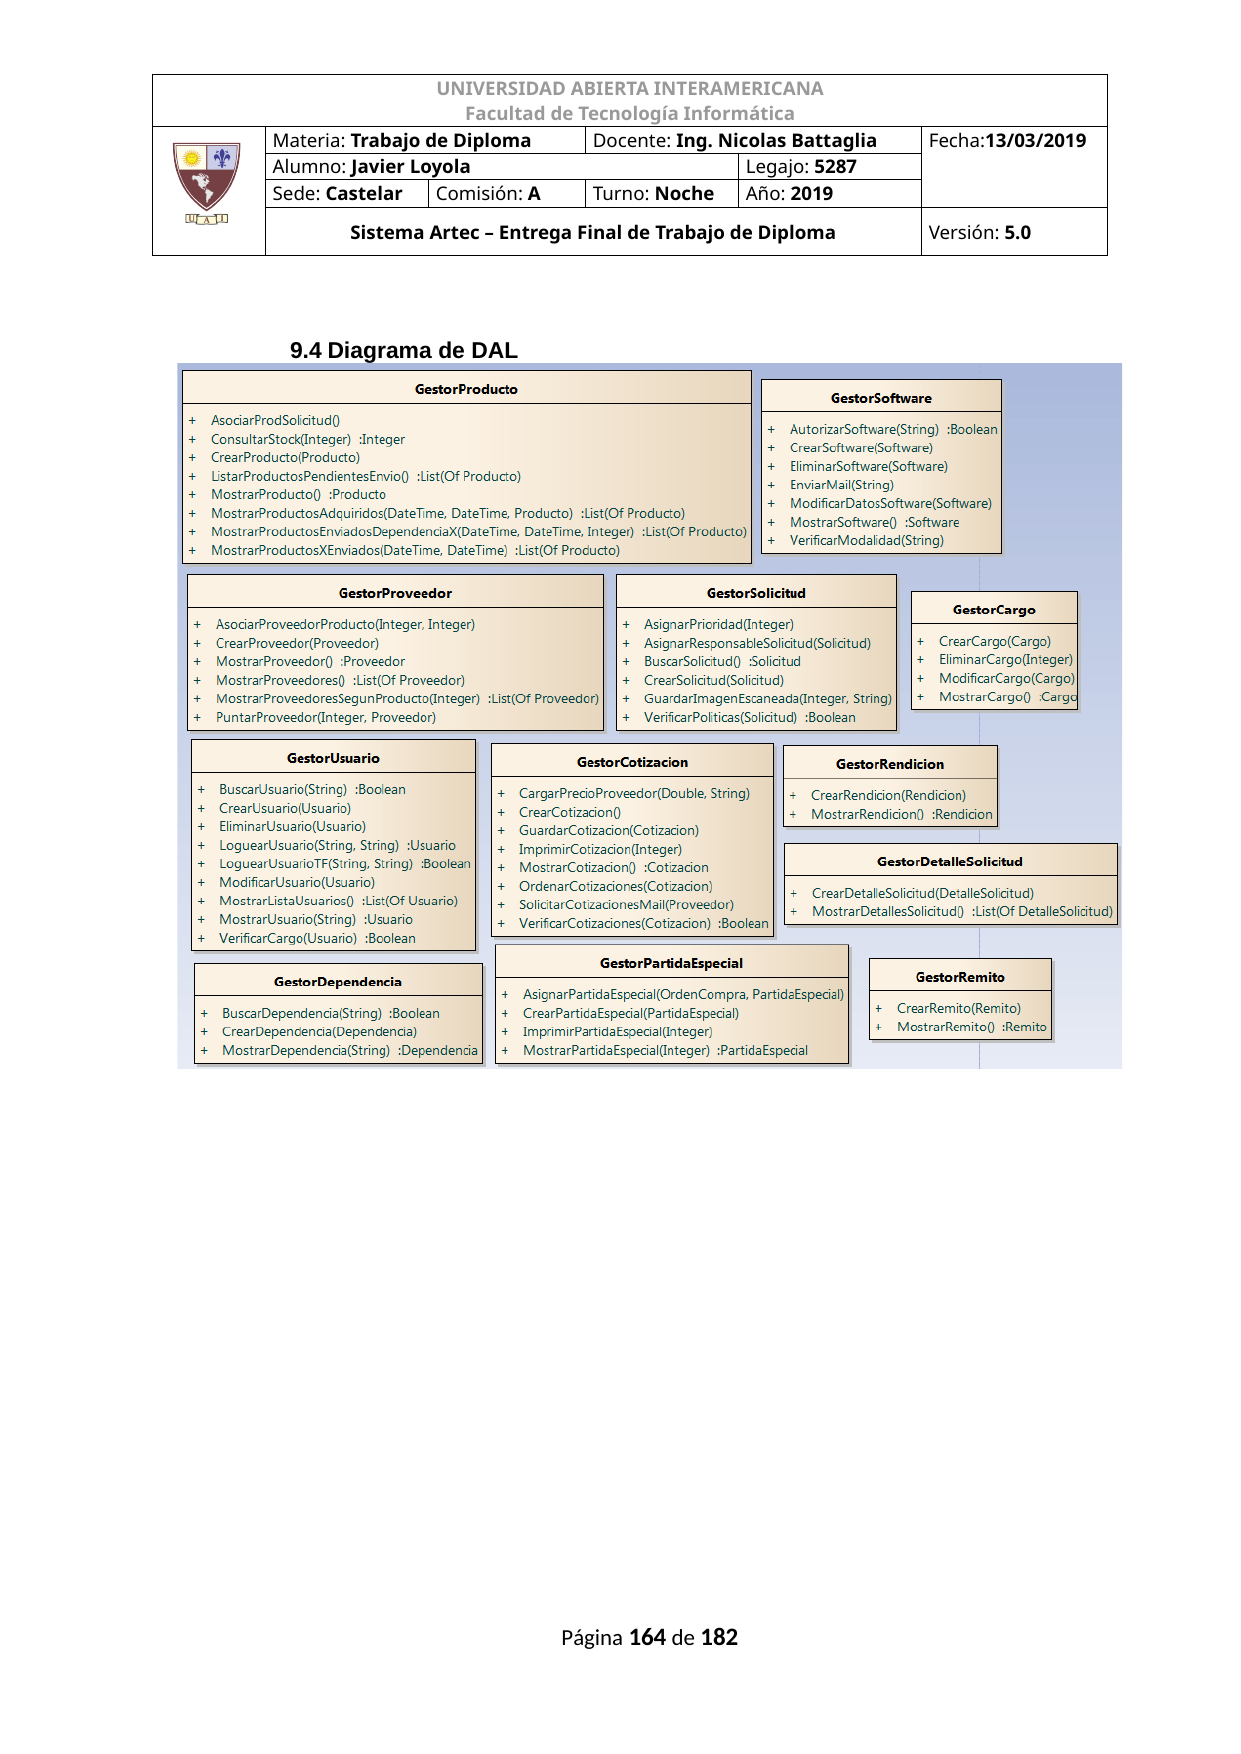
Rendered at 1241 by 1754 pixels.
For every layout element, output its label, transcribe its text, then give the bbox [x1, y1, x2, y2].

list Diagrama de DAL [290, 337, 1122, 363]
picture [157, 136, 257, 228]
picture [177, 363, 1123, 1069]
